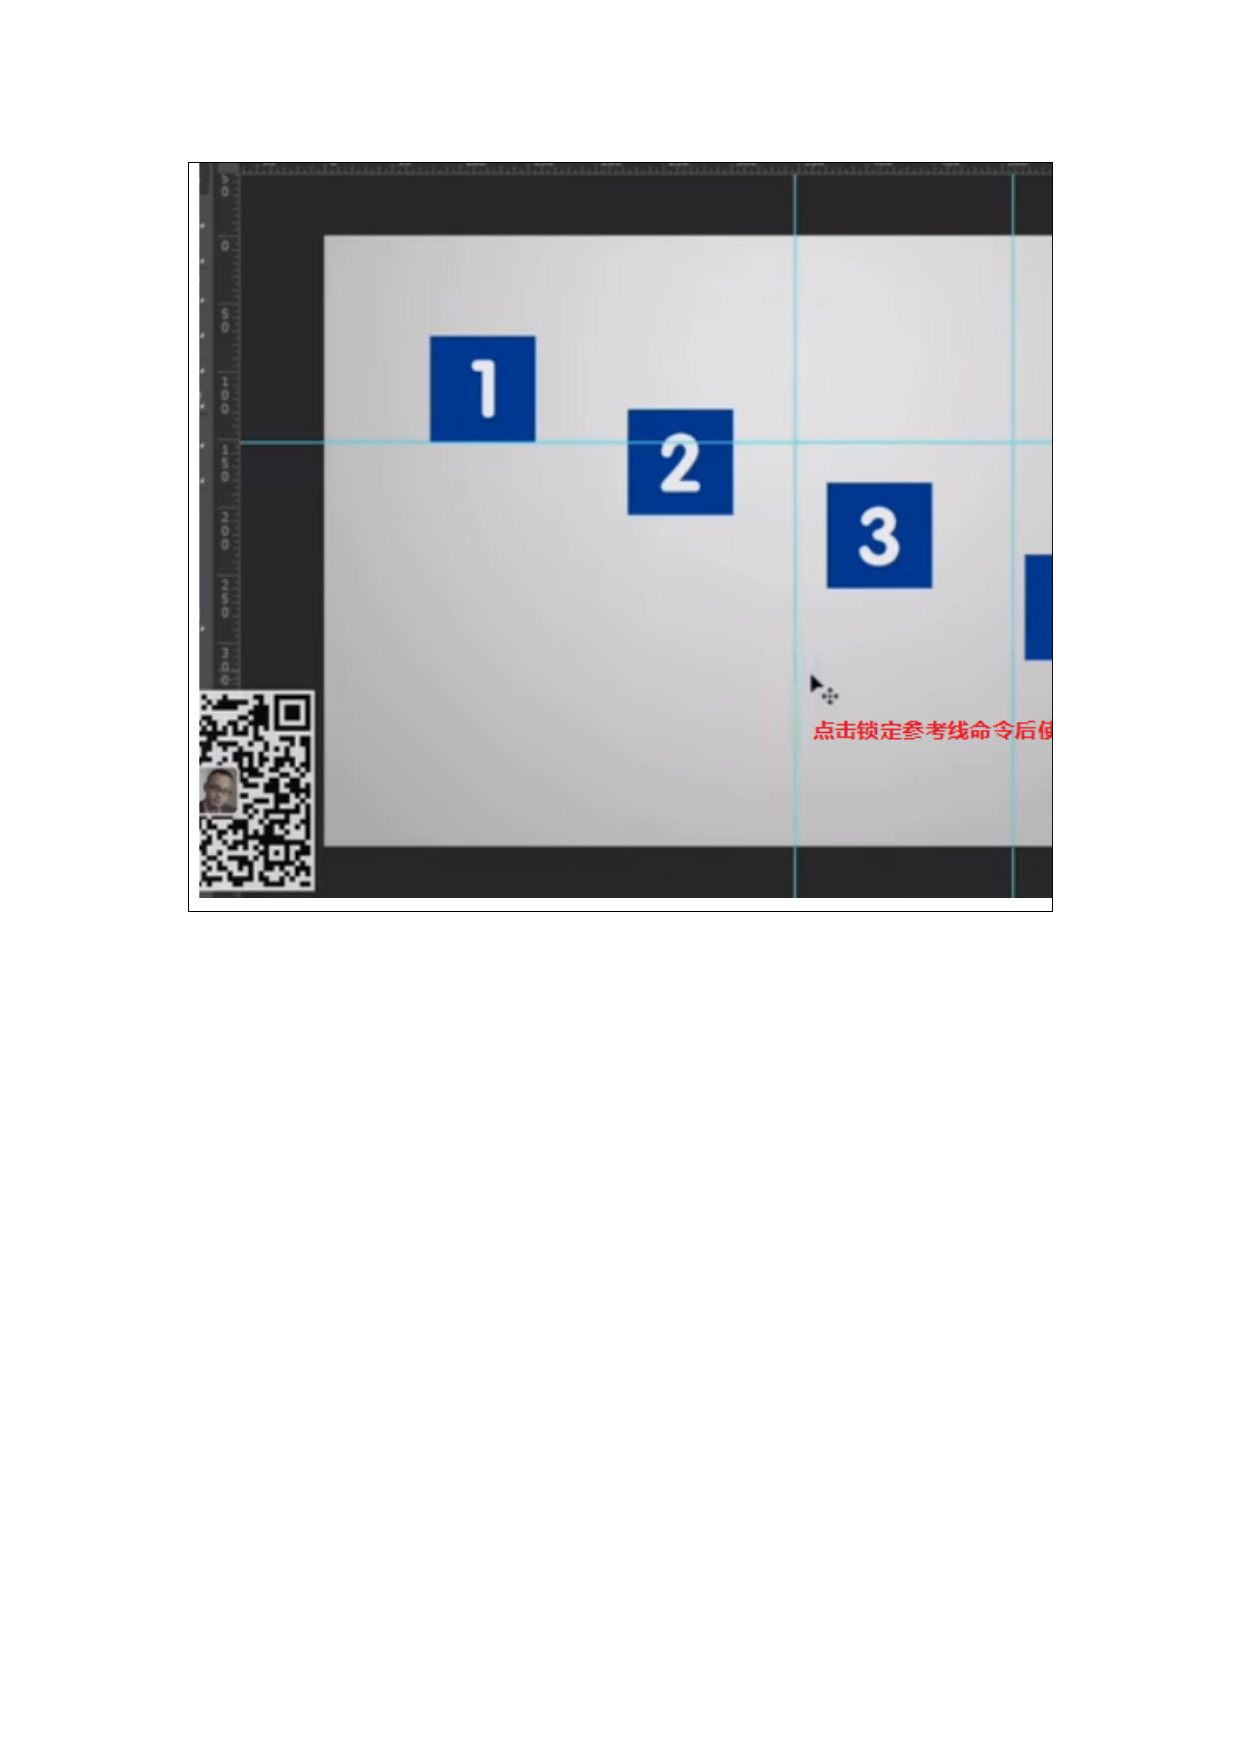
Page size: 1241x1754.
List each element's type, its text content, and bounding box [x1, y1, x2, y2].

picture [199, 163, 1053, 898]
table_header 效果： [189, 163, 1052, 911]
